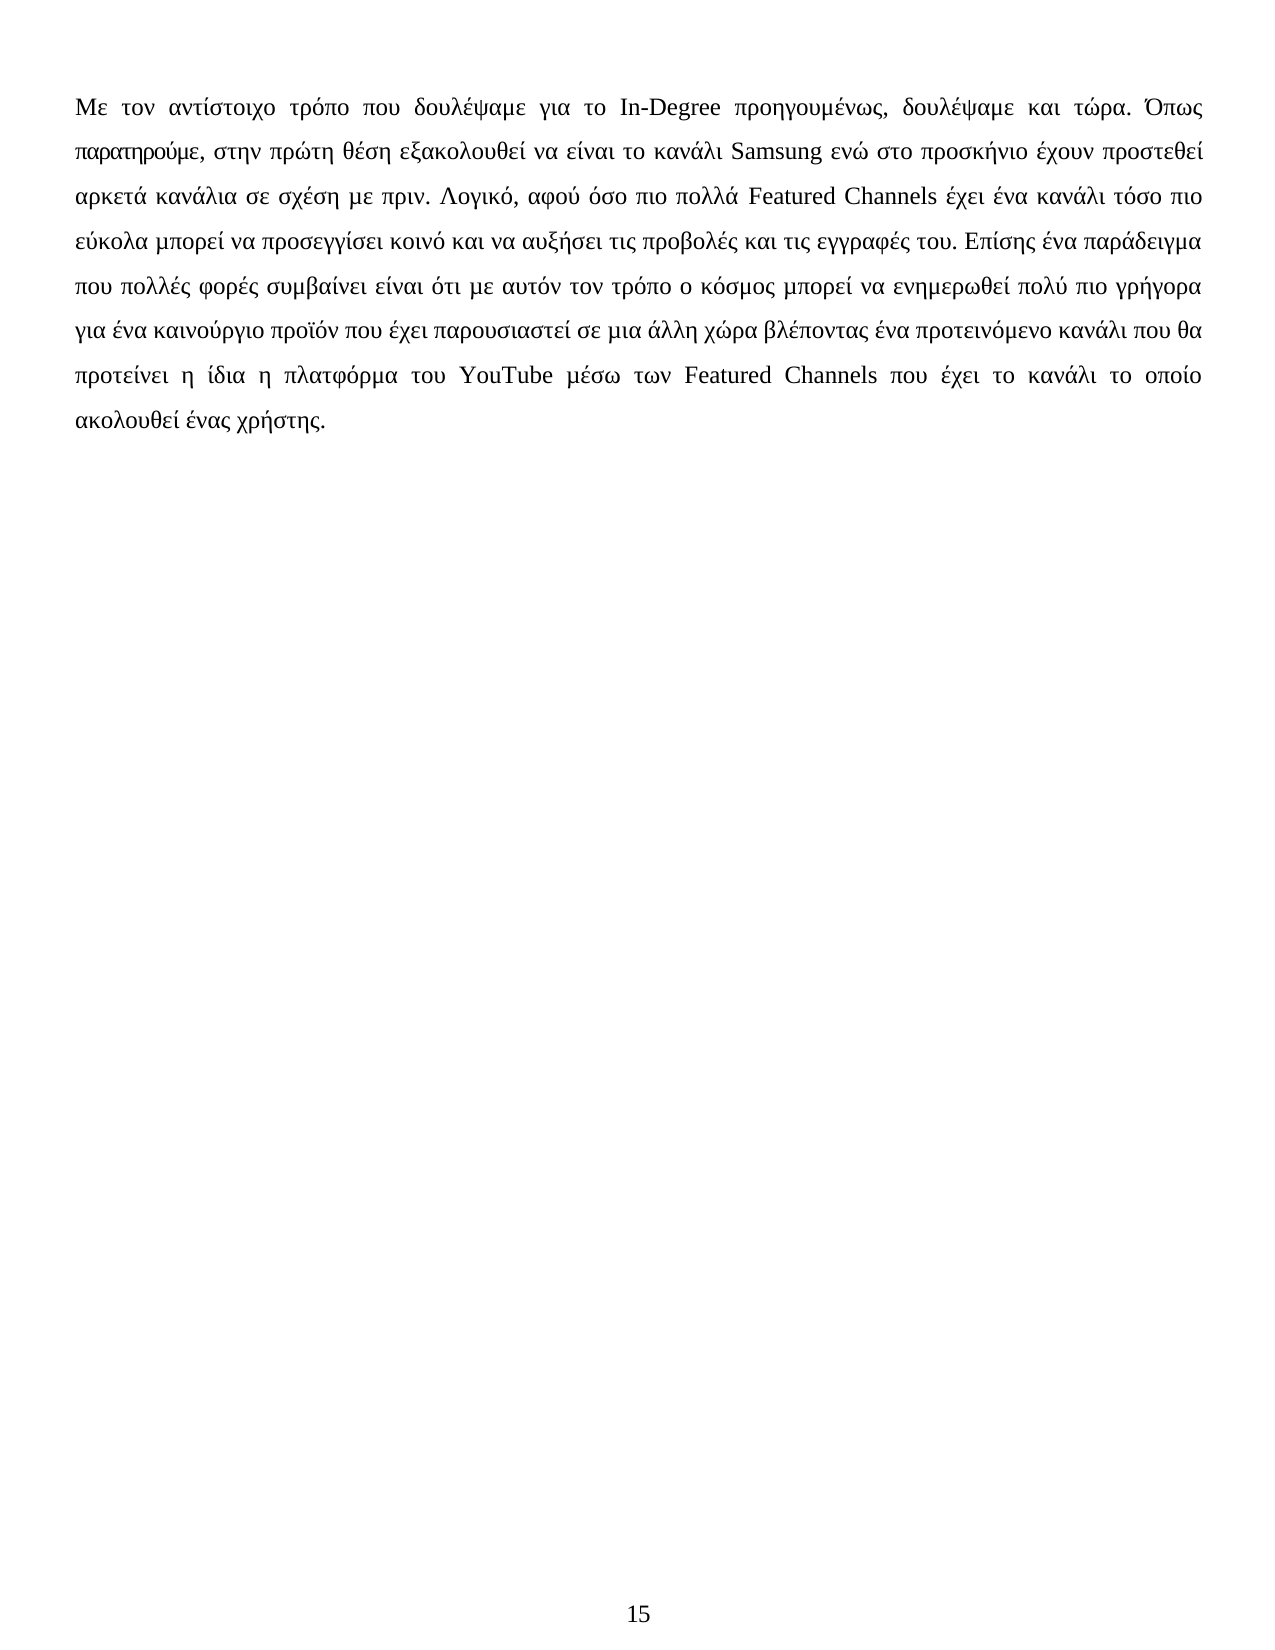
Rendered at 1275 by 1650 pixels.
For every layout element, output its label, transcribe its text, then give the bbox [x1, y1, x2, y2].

text Με τον αντίστοιχο τρόπο που δουλέψαμε για το In-Degree προηγουμένως, δουλέψαμε και τώρα. Όπως παρατηρούμε, στην πρώτη θέση εξακολουθεί να είναι το κανάλι Samsung ενώ στο προσκήνιο έχουν προστεθεί αρκετά κανάλια σε σχέση µε πριν. Λογικό, αφού όσο πιο πολλά Featured Channels έχει ένα κανάλι τόσο πιο εύκολα µπορεί να προσεγγίσει κοινό και να αυξήσει τις προβολές και τις εγγραφές του. Επίσης ένα παράδειγμα που πολλές φορές συμβαίνει είναι ότι µε αυτόν τον τρόπο ο κόσμος µπορεί να ενημερωθεί πολύ πιο γρήγορα για ένα καινούργιο προϊόν που έχει παρουσιαστεί σε µια άλλη χώρα βλέποντας ένα προτεινόμενο κανάλι που θα προτείνει η ίδια η πλατφόρμα του YouTube µέσω των Featured Channels που έχει το κανάλι το οποίο ακολουθεί ένας χρήστης. [75, 92, 1203, 434]
